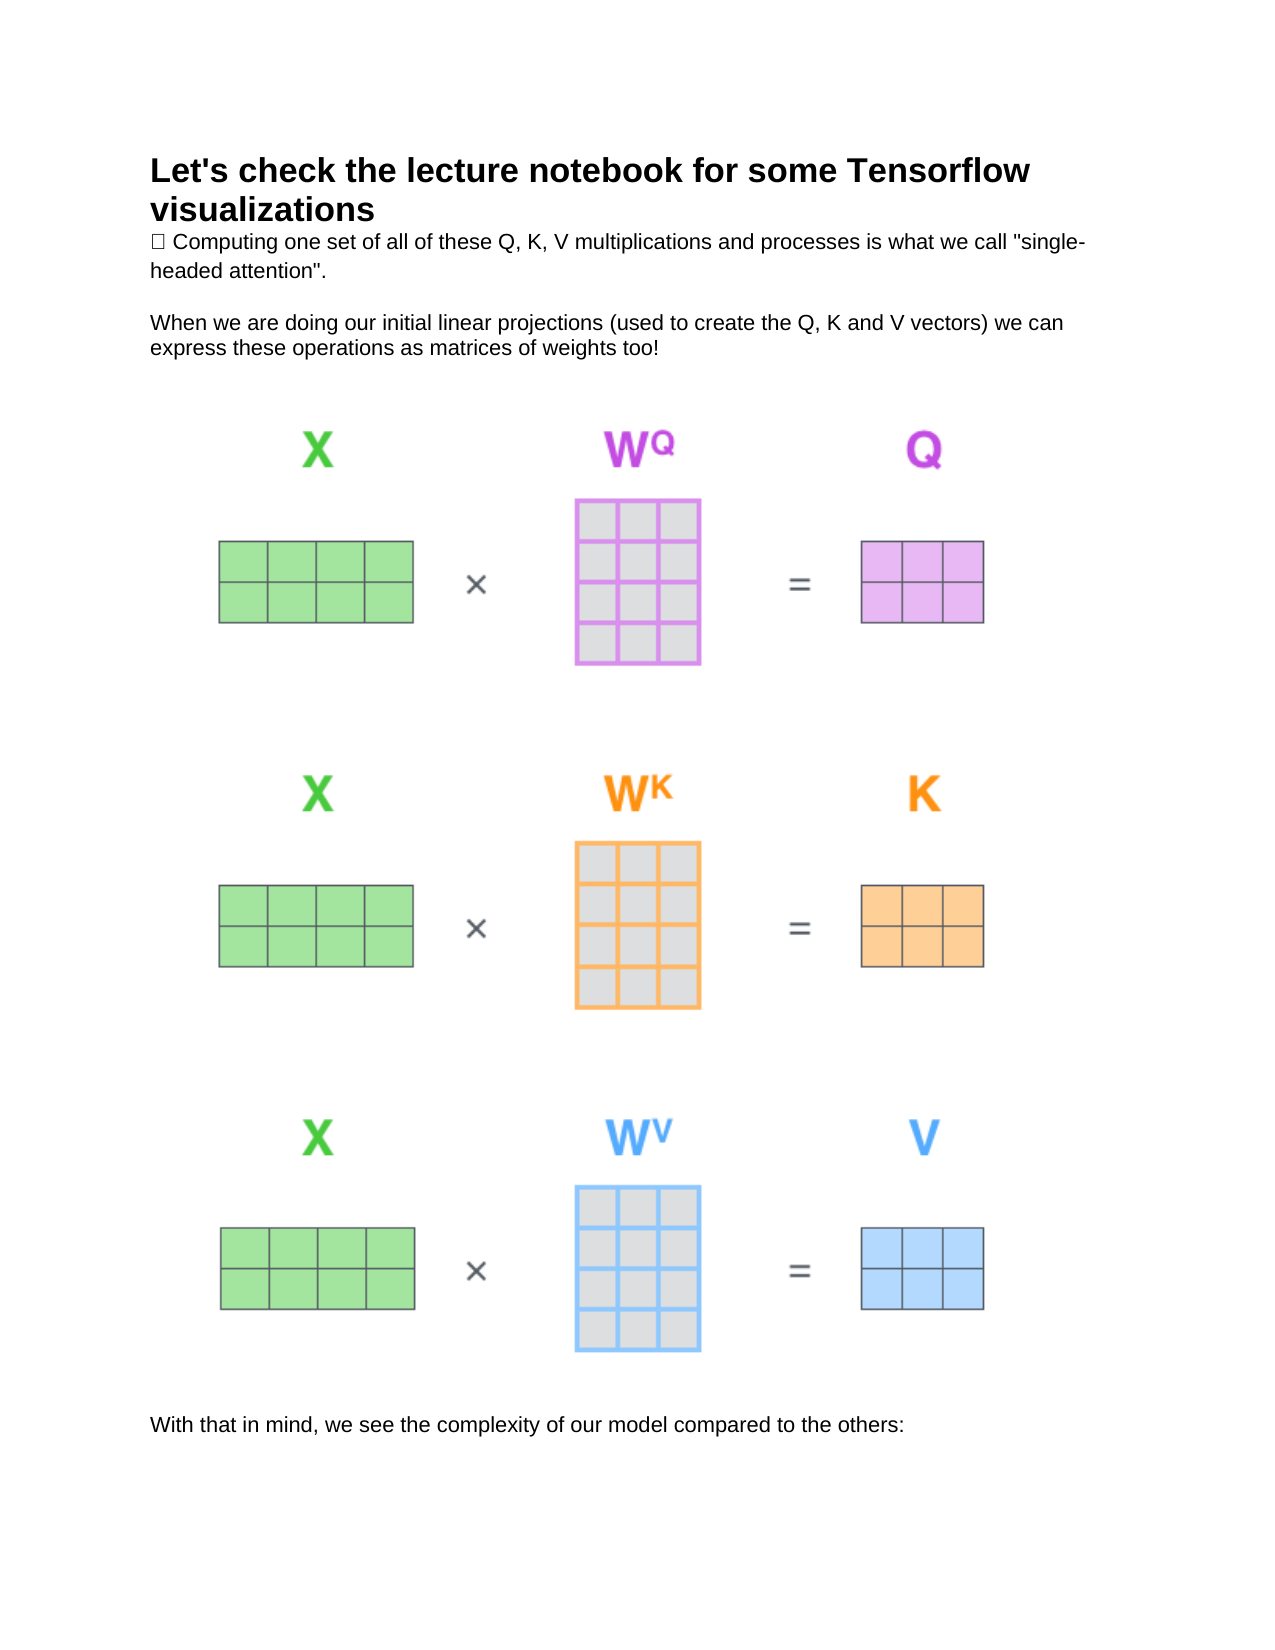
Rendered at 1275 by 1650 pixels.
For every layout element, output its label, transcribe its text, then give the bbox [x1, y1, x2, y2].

picture [150, 383, 1058, 1412]
text When we are doing our initial linear projections (used to create the Q, K and V vectors) we can express these operations as matrices of weights too! [150, 310, 1125, 360]
text 🤯 Computing one set of all of these Q, K, V multiplications and processes is what we call "single-headed attention". [150, 229, 1125, 283]
subtitle Let's check the lecture notebook for some Tensorflow visualizations [150, 150, 1125, 229]
text With that in mind, we see the complexity of our model compared to the others: [150, 1411, 1125, 1437]
